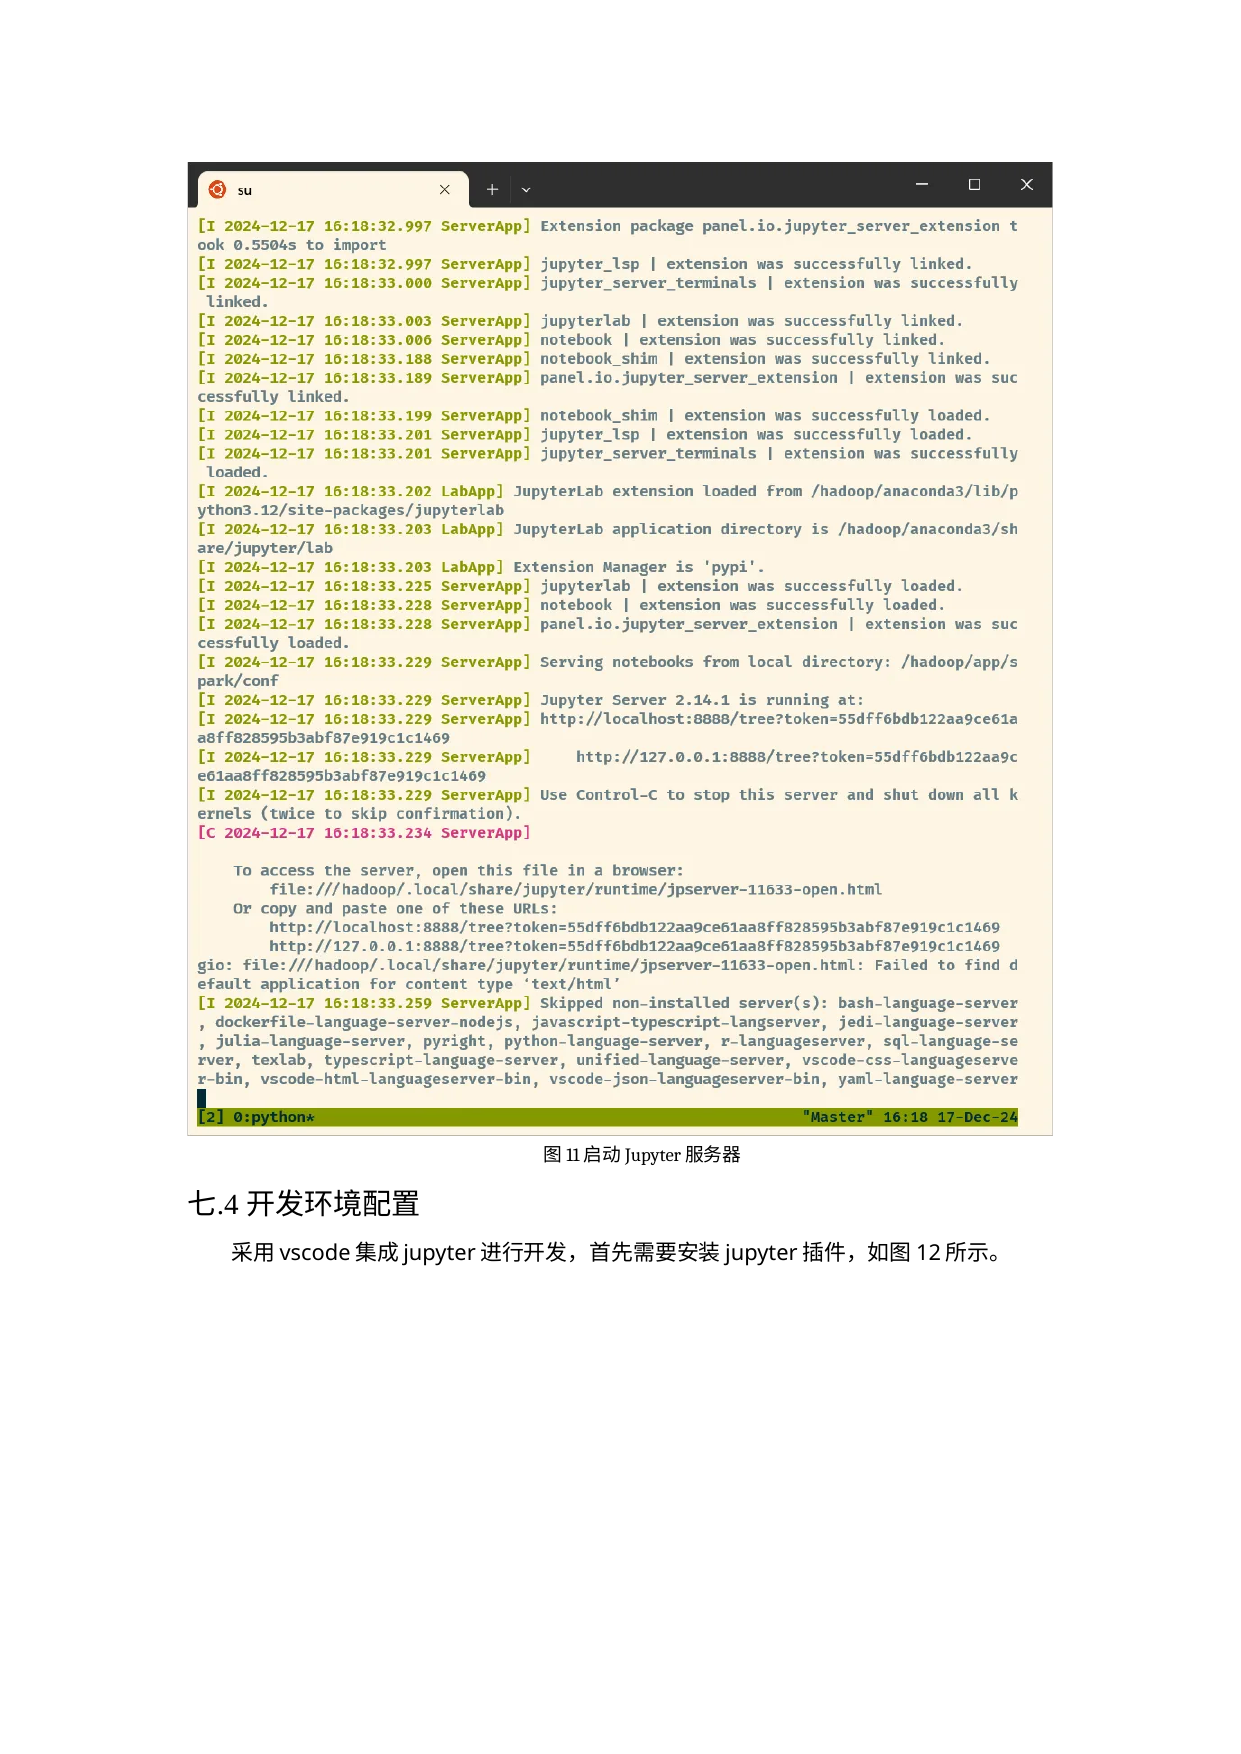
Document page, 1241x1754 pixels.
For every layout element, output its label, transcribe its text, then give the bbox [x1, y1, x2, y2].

text 采用vscode集成jupyter进行开发，首先需要安装jupyter插件，如图12所示。 [187, 1234, 1053, 1267]
picture [187, 162, 1053, 1136]
text 图 11 启动Jupyter服务器 [187, 1137, 1053, 1169]
subtitle 开发环境配置 [187, 1169, 1053, 1234]
